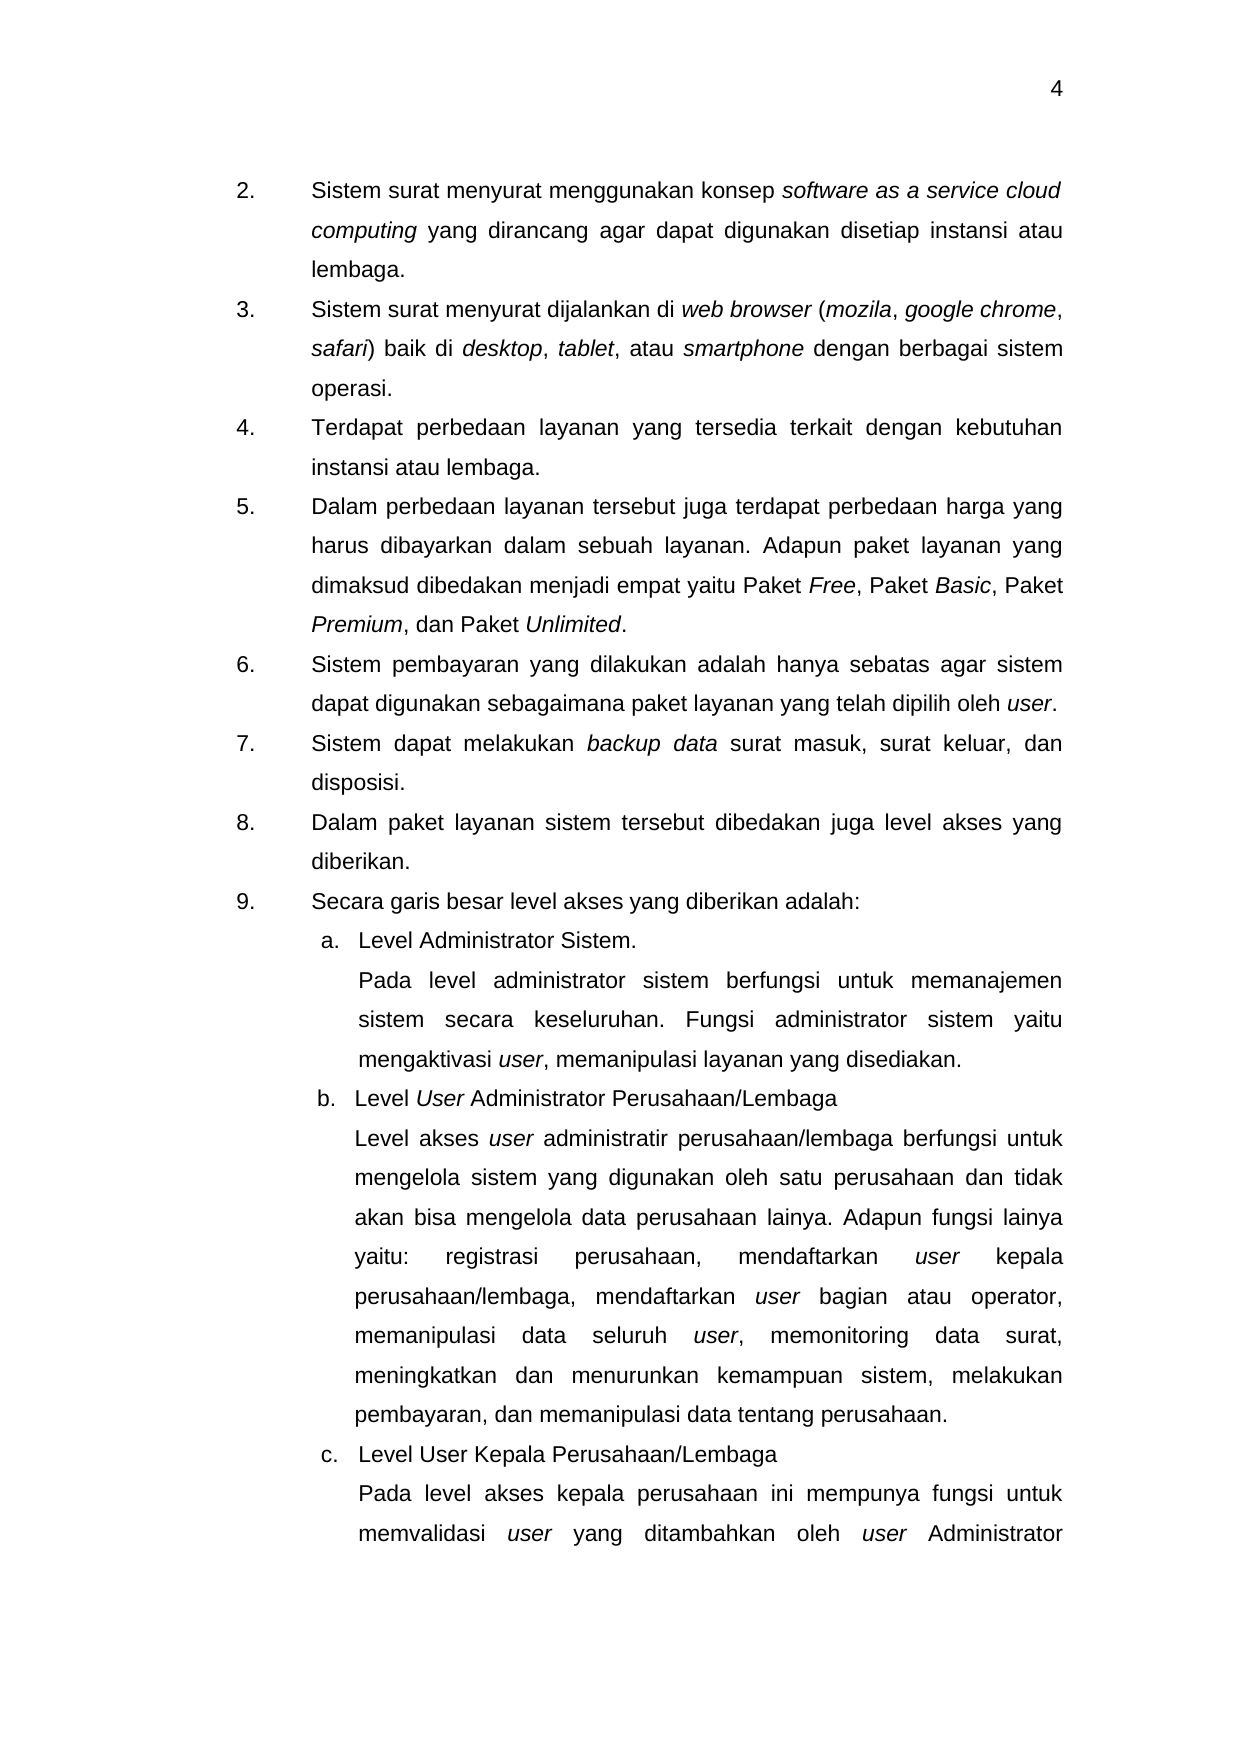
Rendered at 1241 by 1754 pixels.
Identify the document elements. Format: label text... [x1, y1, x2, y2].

list Secara garis besar level akses yang diberikan adalah: [236, 888, 1063, 914]
list Level User Kepala Perusahaan/Lembaga [321, 1441, 1063, 1467]
list Sistem dapat melakukan backup data surat masuk, surat keluar, dan disposisi. [236, 730, 1063, 796]
list Sistem surat menyurat dijalankan di web browser (mozila, google chrome, safari) baik di desktop, tablet, atau smartphone dengan berbagai sistem operasi. [236, 296, 1063, 401]
list Sistem surat menyurat menggunakan konsep software as a service cloud computing yang dirancang agar dapat digunakan disetiap instansi atau lembaga. [236, 177, 1063, 282]
list Level Administrator Sistem. [321, 927, 1063, 954]
list Level akses user administratir perusahaan/lembaga berfungsi untuk mengelola sistem yang digunakan oleh satu perusahaan dan tidak akan bisa mengelola data perusahaan lainya. Adapun fungsi lainya yaitu: registrasi perusahaan, mendaftarkan user kepala perusahaan/lembaga, mendaftarkan user bagian atau operator, memanipulasi data seluruh user, memonitoring data surat, meningkatkan dan menurunkan kemampuan sistem, melakukan pembayaran, dan memanipulasi data tentang perusahaan. [354, 1125, 1063, 1427]
list Level User Administrator Perusahaan/Lembaga [317, 1085, 1063, 1112]
list Terdapat perbedaan layanan yang tersedia terkait dengan kebutuhan instansi atau lembaga. [236, 414, 1063, 480]
text Pada level administrator sistem berfungsi untuk memanajemen sistem secara keseluruhan. Fungsi administrator sistem yaitu mengaktivasi user, memanipulasi layanan yang disediakan. [358, 967, 1063, 1072]
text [358, 1480, 1063, 1546]
list Dalam perbedaan layanan tersebut juga terdapat perbedaan harga yang harus dibayarkan dalam sebuah layanan. Adapun paket layanan yang dimaksud dibedakan menjadi empat yaitu Paket Free, Paket Basic, Paket Premium, dan Paket Unlimited. [236, 493, 1063, 638]
list Sistem pembayaran yang dilakukan adalah hanya sebatas agar sistem dapat digunakan sebagaimana paket layanan yang telah dipilih oleh user. [236, 651, 1063, 717]
list Dalam paket layanan sistem tersebut dibedakan juga level akses yang diberikan. [236, 809, 1063, 875]
